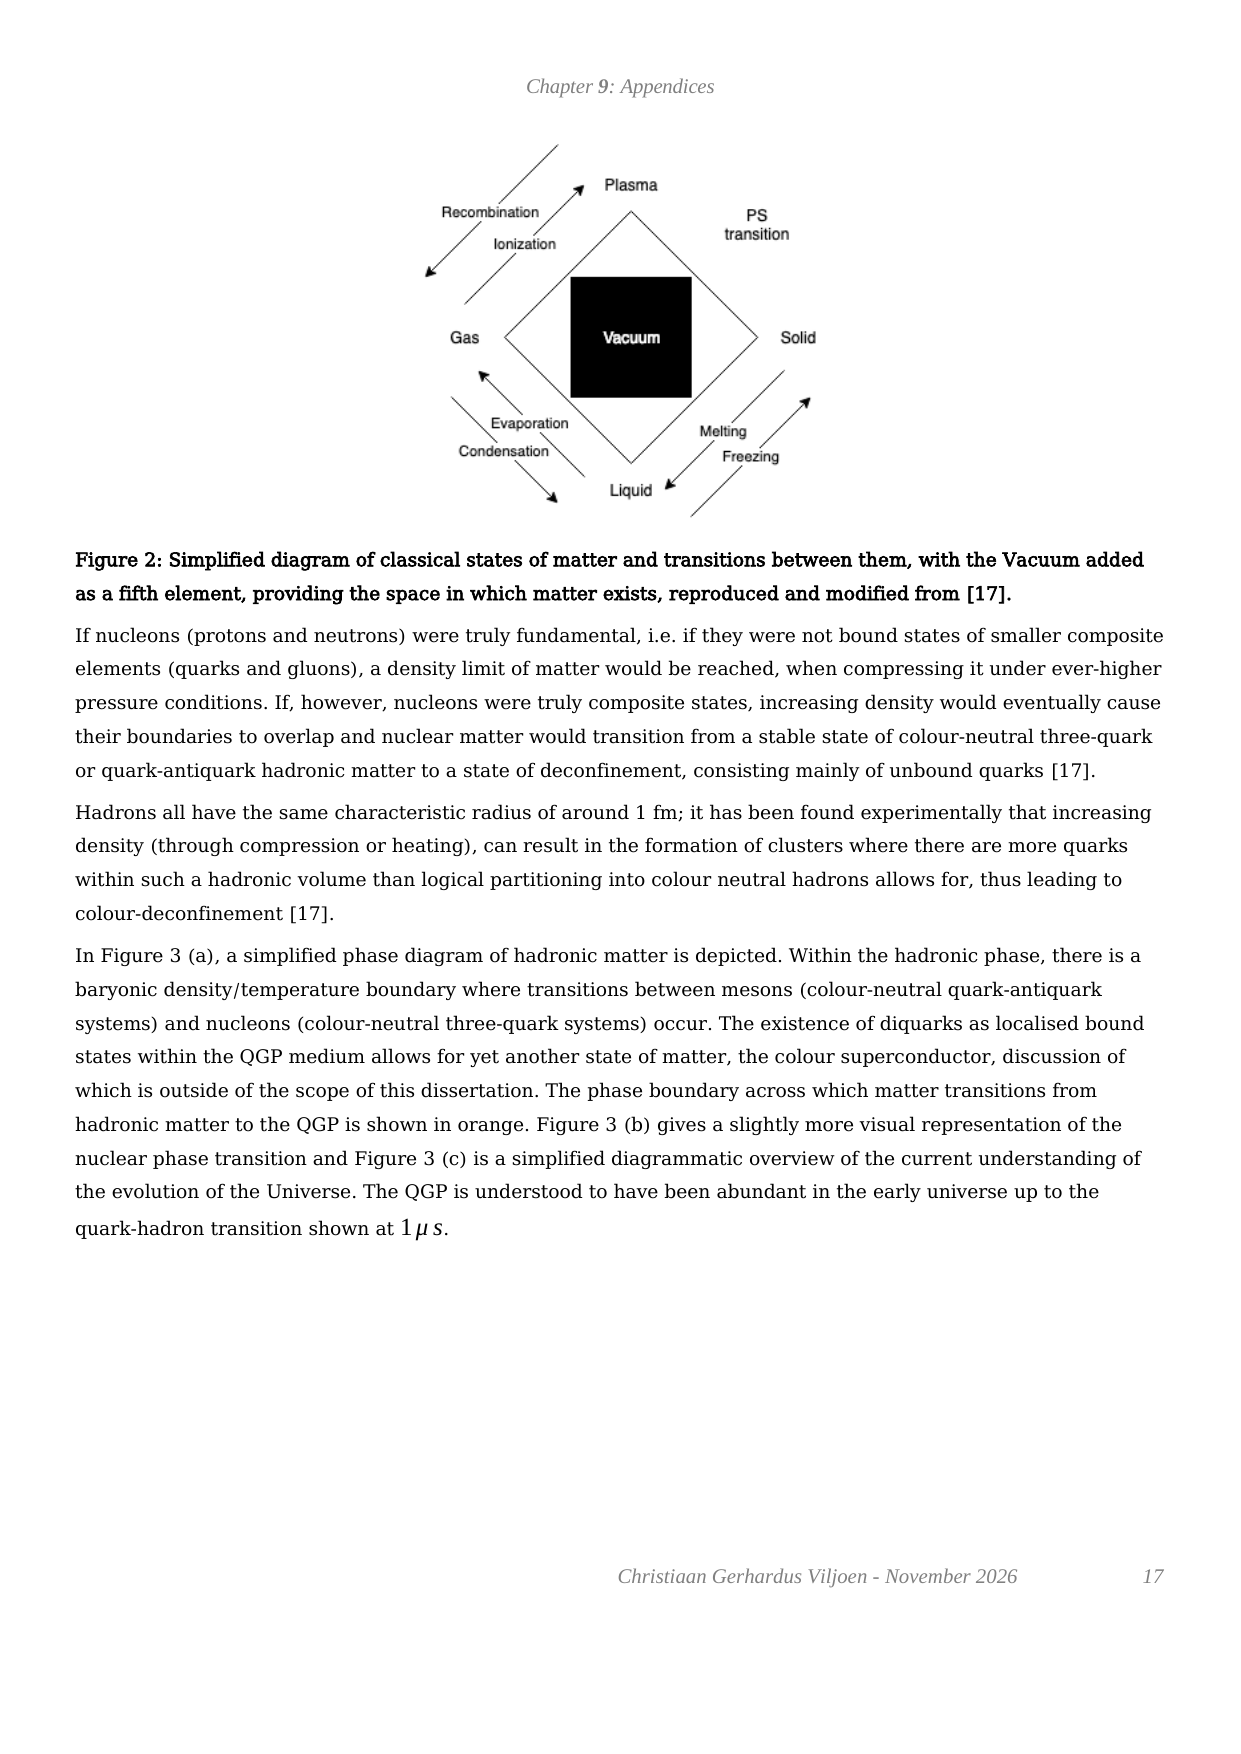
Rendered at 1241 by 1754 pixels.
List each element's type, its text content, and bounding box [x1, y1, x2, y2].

text Figure 2: Simplified diagram of classical states of matter and transitions between them, with the Vacuum added as a fifth element, providing the space in which matter exists, reproduced and modified from . [75, 548, 1165, 604]
text In Figure 3 (a), a simplified phase diagram of hadronic matter is depicted. Within the hadronic phase, there is a baryonic density/temperature boundary where transitions between mesons (colour-neutral quark-antiquark systems) and nucleons (colour-neutral three-quark systems) occur. The existence of diquarks as localised bound states within the QGP medium allows for yet another state of matter, the colour superconductor, discussion of which is outside of the scope of this dissertation. The phase boundary across which matter transitions from hadronic matter to the QGP is shown in orange. Figure 3 (b) gives a slightly more visual representation of the nuclear phase transition and Figure 3 (c) is a simplified diagrammatic overview of the current understanding of the evolution of the Universe. The QGP is understood to have been abundant in the early universe up to the quark-hadron transition shown at . [75, 944, 1165, 1241]
text If nucleons (protons and neutrons) were truly fundamental, i.e. if they were not bound states of smaller composite elements (quarks and gluons), a density limit of matter would be reached, when compressing it under ever-higher pressure conditions. If, however, nucleons were truly composite states, increasing density would eventually cause their boundaries to overlap and nuclear matter would transition from a stable state of colour-neutral three-quark or quark-antiquark hadronic matter to a state of deconfinement, consisting mainly of unbound quarks . [75, 623, 1165, 781]
text Hadrons all have the same characteristic radius of around 1 fm; it has been found experimentally that increasing density (through compression or heating), can result in the formation of clusters where there are more quarks within such a hadronic volume than logical partitioning into colour neutral hadrons allows for, thus leading to colour-deconfinement . [75, 801, 1165, 924]
picture [415, 135, 825, 528]
